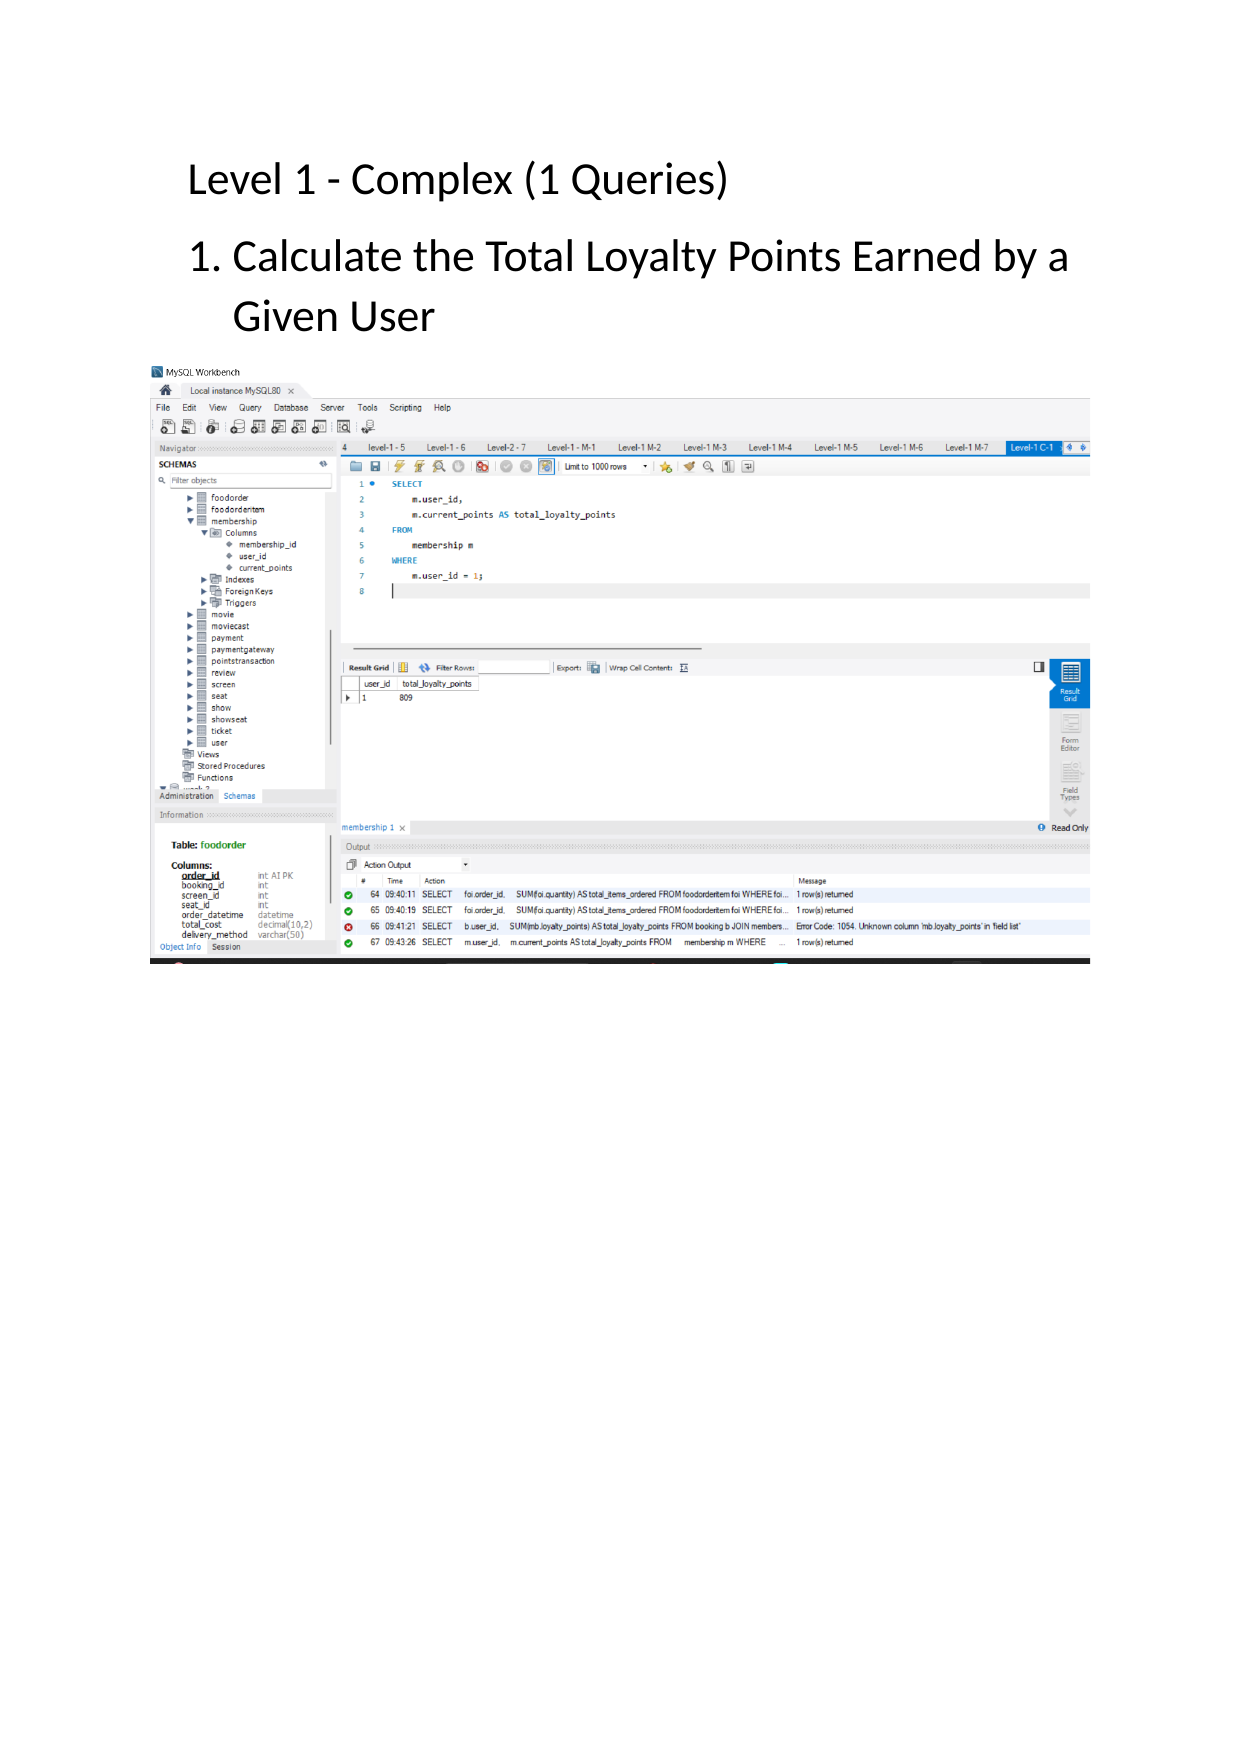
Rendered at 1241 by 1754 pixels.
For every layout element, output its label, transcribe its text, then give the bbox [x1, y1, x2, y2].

text Level 1 - Complex (1 Queries) [187, 150, 1090, 206]
list Calculate the Total Loyalty Points Earned by a Given User [187, 227, 1090, 343]
picture [150, 364, 1091, 964]
